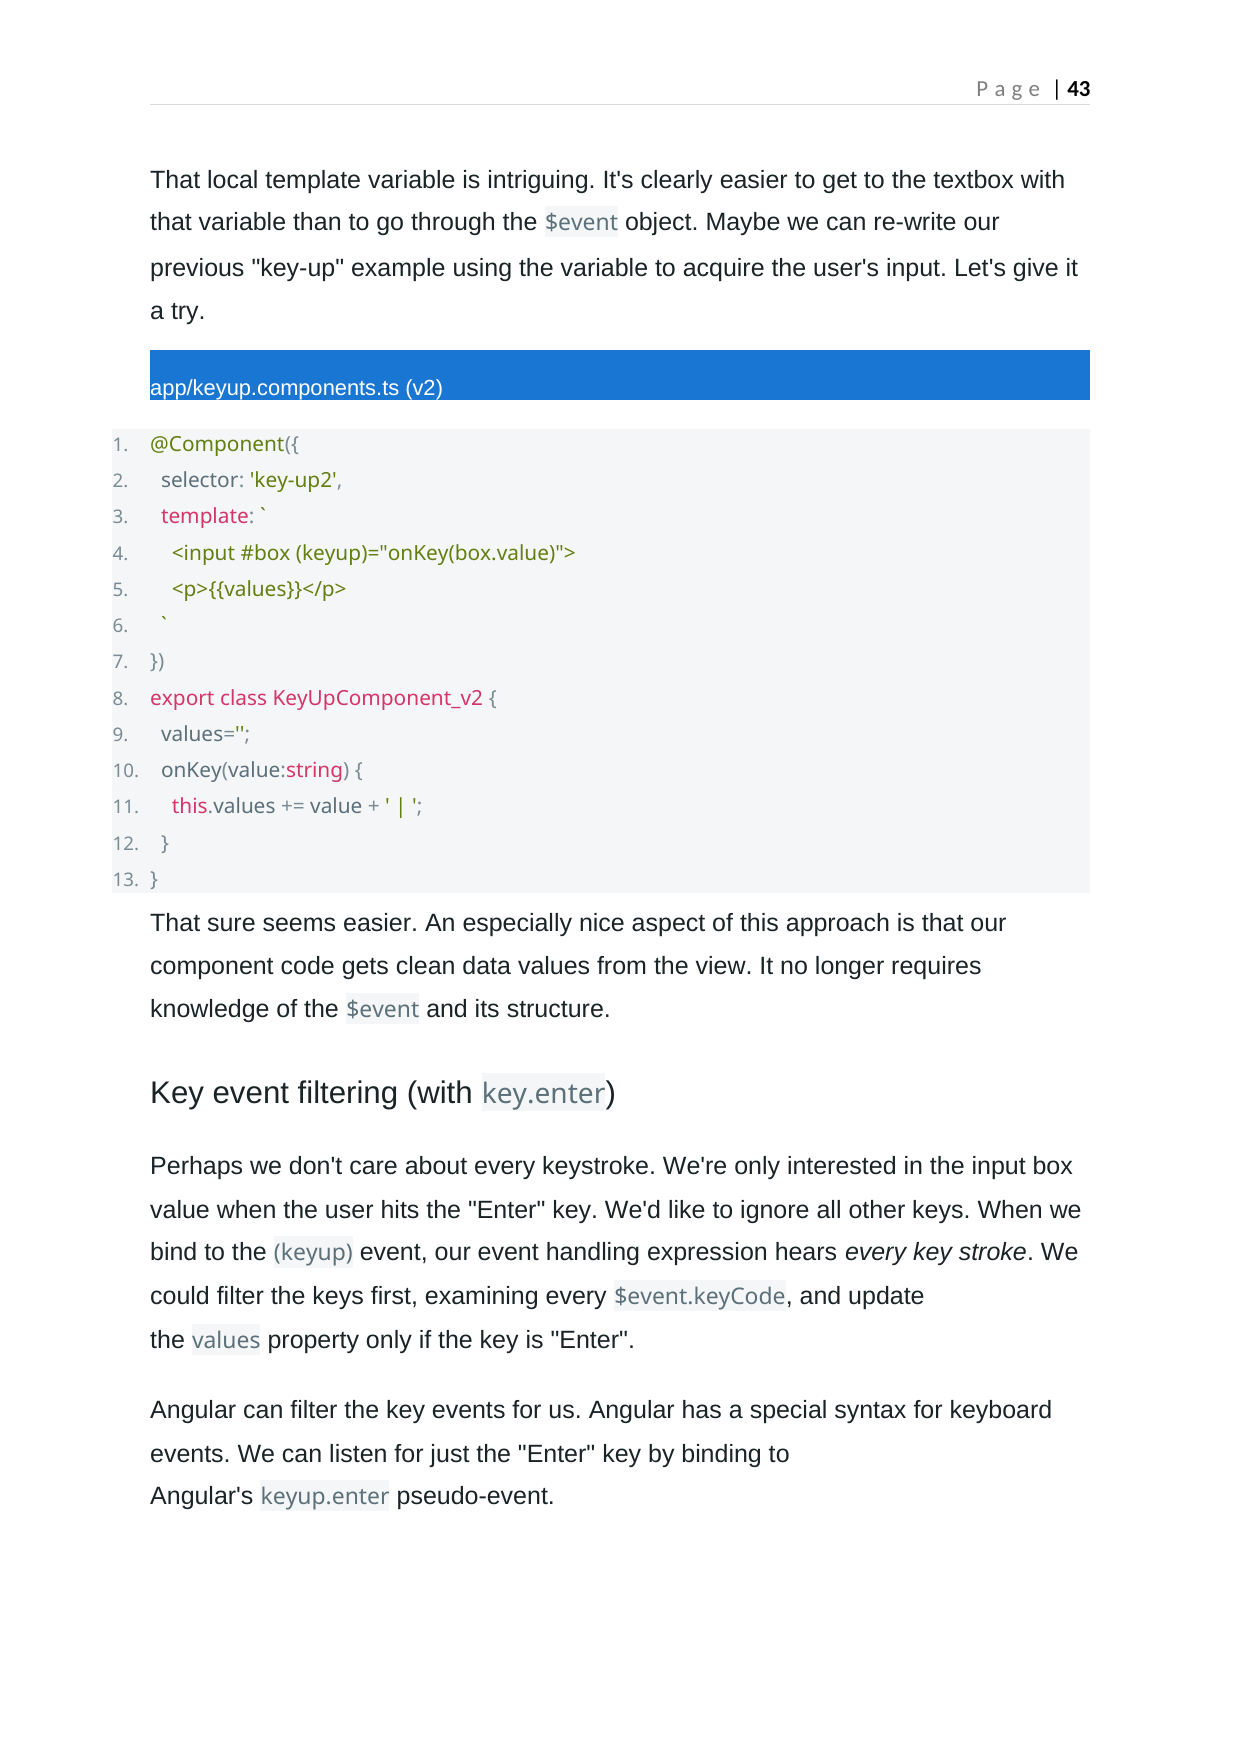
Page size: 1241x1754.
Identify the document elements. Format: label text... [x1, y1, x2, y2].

list ` [112, 610, 1090, 639]
list selector: 'key-up2', [112, 465, 1090, 494]
text That local template variable is intriguing. It's clearly easier to get to the textbox with that variable than to go through the $event object. Maybe we can re-write our previous "key-up" example using the variable to acquire the user's input. Let's give it a try. [150, 150, 1090, 325]
list onKey(value:string) { [112, 755, 1090, 784]
subtitle Key event filtering (with key.enter) [150, 1049, 1090, 1111]
text Angular can filter the key events for us. Angular has a special syntax for keyboard events. We can listen for just the "Enter" key by binding to Angular's keyup.enter pseudo-event. [150, 1380, 1090, 1511]
list template: ` [112, 502, 1090, 530]
list }) [112, 647, 1090, 675]
list @Component({ [112, 429, 1090, 458]
list } [112, 828, 1090, 856]
list this.values += value + ' | '; [112, 792, 1090, 820]
text Perhaps we don't care about every keystroke. We're only interested in the input box value when the user hits the "Enter" key. We'd like to ignore all other keys. When we bind to the (keyup) event, our event handling expression hears every key stroke. We could filter the keys first, examining every $event.keyCode, and update the values property only if the key is "Enter". [150, 1136, 1090, 1355]
list values=''; [112, 719, 1090, 748]
text That sure seems easier. An especially nice aspect of this approach is that our component code gets clean data values from the view. It no longer requires knowledge of the $event and its structure. [150, 893, 1090, 1024]
text app/keyup.components.ts (v2) [150, 350, 1090, 400]
list <p>{{values}}</p> [112, 574, 1090, 603]
list } [112, 864, 1090, 893]
list <input #box (keyup)="onKey(box.value)"> [112, 538, 1090, 566]
list export class KeyUpComponent_v2 { [112, 683, 1090, 711]
